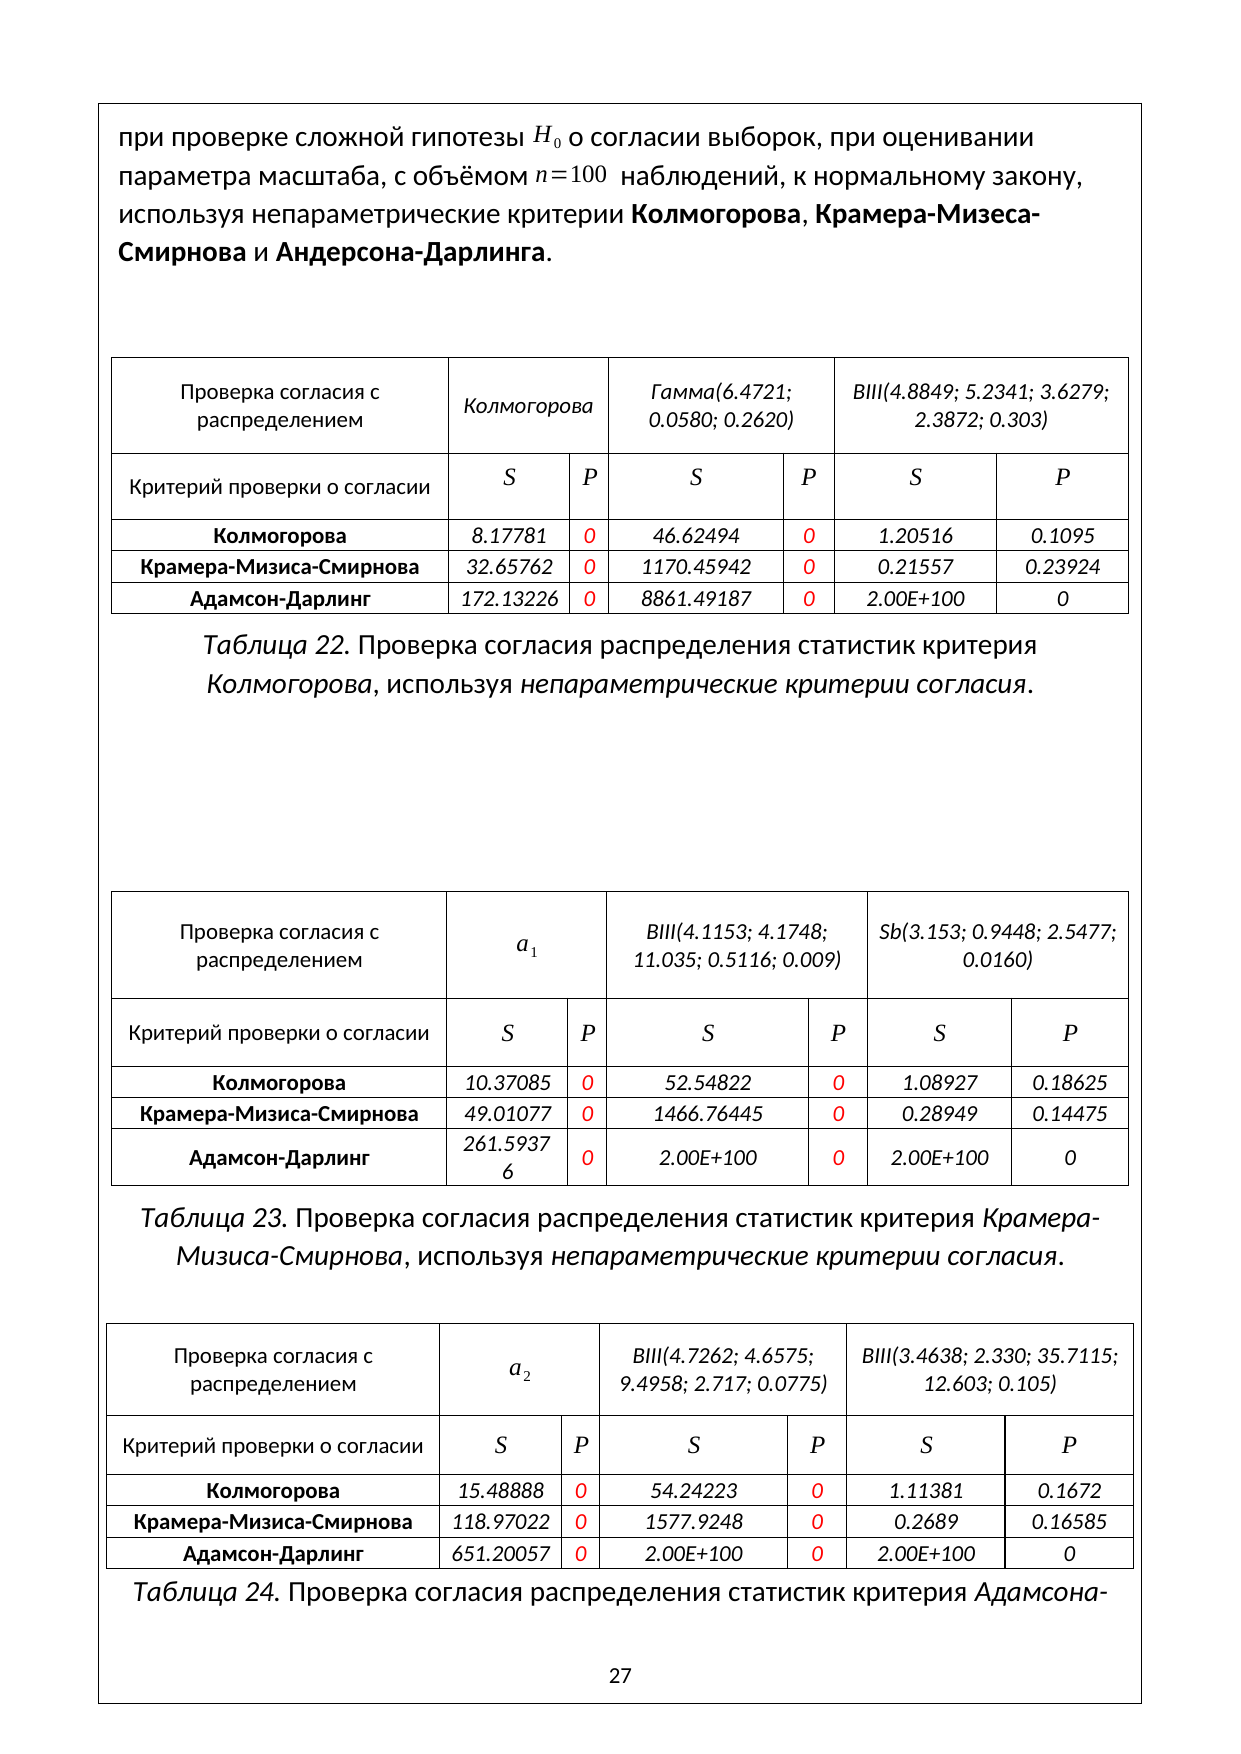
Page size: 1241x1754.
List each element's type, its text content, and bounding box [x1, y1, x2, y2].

table_cell 0 [784, 551, 834, 582]
table_cell 0.21557 [835, 551, 996, 582]
table_cell 0.14475 [1012, 1098, 1128, 1128]
table_cell 0 [809, 1098, 867, 1128]
table_cell 651.20057 [440, 1538, 561, 1568]
table_header BIII(4.7262; 4.6575; 9.4958; 2.717; 0.0775) [600, 1324, 846, 1415]
table_cell 1170.45942 [609, 551, 783, 582]
table_cell 0.1095 [997, 520, 1128, 550]
table_cell 46.62494 [609, 520, 783, 550]
table_cell 49.01077 [447, 1098, 567, 1128]
table_header Колмогорова [449, 358, 608, 452]
table_cell 0 [1012, 1129, 1128, 1185]
table_cell 2.00E+100 [868, 1129, 1011, 1185]
table_cell [784, 454, 834, 519]
table_cell [1006, 1416, 1133, 1474]
table_cell [997, 454, 1128, 519]
table_cell 0 [788, 1538, 846, 1568]
table_cell [835, 454, 996, 519]
table_cell 32.65762 [449, 551, 569, 582]
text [118, 1573, 1122, 1609]
table_cell 8.17781 [449, 520, 569, 550]
table_cell [809, 999, 867, 1066]
table_cell [447, 999, 567, 1066]
table_cell 0 [784, 583, 834, 613]
table_cell 0 [784, 520, 834, 550]
table_cell Колмогорова [112, 520, 448, 550]
table_header [447, 892, 606, 997]
table_cell [562, 1416, 599, 1474]
table_cell 0.16585 [1006, 1506, 1133, 1537]
table_cell 0 [570, 583, 608, 613]
table_cell Адамсон-Дарлинг [107, 1538, 439, 1568]
table_cell Крамера-Мизиса-Смирнова [107, 1506, 439, 1537]
table_cell [607, 999, 808, 1066]
table_cell 52.54822 [607, 1067, 808, 1097]
table_cell 0 [562, 1475, 599, 1505]
table_header Sb(3.153; 0.9448; 2.5477; 0.0160) [868, 892, 1128, 997]
table_cell Крамера-Мизиса-Смирнова [112, 551, 448, 582]
table_cell 0 [570, 520, 608, 550]
table_cell 2.00E+100 [835, 583, 996, 613]
table_header [440, 1324, 599, 1415]
table_cell 0.23924 [997, 551, 1128, 582]
table_cell 8861.49187 [609, 583, 783, 613]
text Таблица 22. Проверка согласия распределения статистик критерия Колмогорова, используя непараметрические критерии согласия. [118, 626, 1122, 701]
table_cell 0.28949 [868, 1098, 1011, 1128]
table_header Проверка согласия с распределением [112, 892, 446, 997]
table_cell 0 [809, 1129, 867, 1185]
table_cell 1.20516 [835, 520, 996, 550]
table_cell [1012, 999, 1128, 1066]
table_cell Адамсон-Дарлинг [112, 583, 448, 613]
table_cell [570, 454, 608, 519]
table_cell 15.48888 [440, 1475, 561, 1505]
table_cell Адамсон-Дарлинг [112, 1129, 446, 1185]
table_cell 1577.9248 [600, 1506, 787, 1537]
table_cell 1466.76445 [607, 1098, 808, 1128]
table_cell 0 [568, 1067, 606, 1097]
table_cell 0.2689 [847, 1506, 1004, 1537]
table_header Проверка согласия с распределением [112, 358, 448, 452]
table_header Гамма(6.4721; 0.0580; 0.2620) [609, 358, 834, 452]
table_cell 2.00E+100 [607, 1129, 808, 1185]
table_cell [847, 1416, 1004, 1474]
text Таблица 23. Проверка согласия распределения статистик критерия Крамера-Мизиса-Смирнова, используя непараметрические критерии согласия. [118, 1199, 1122, 1273]
table_cell [568, 999, 606, 1066]
table_cell [609, 454, 783, 519]
table_cell Колмогорова [107, 1475, 439, 1505]
table_cell 1.08927 [868, 1067, 1011, 1097]
table_cell Критерий проверки о согласии [107, 1416, 439, 1474]
table_cell 172.13226 [449, 583, 569, 613]
table_cell [600, 1416, 787, 1474]
table_cell 2.00E+100 [847, 1538, 1004, 1568]
table_cell 0 [1006, 1538, 1133, 1568]
table_cell 261.59376 [447, 1129, 567, 1185]
table_cell 0 [809, 1067, 867, 1097]
table_cell Колмогорова [112, 1067, 446, 1097]
table_cell 0 [568, 1129, 606, 1185]
table_cell [868, 999, 1011, 1066]
table_cell [449, 454, 569, 519]
table_cell 0.18625 [1012, 1067, 1128, 1097]
table_cell Критерий проверки о согласии [112, 454, 448, 519]
table_cell 118.97022 [440, 1506, 561, 1537]
table_cell 0 [568, 1098, 606, 1128]
table_cell [440, 1416, 561, 1474]
table_header BIII(4.1153; 4.1748; 11.035; 0.5116; 0.009) [607, 892, 867, 997]
table_cell 0 [570, 551, 608, 582]
table_header Проверка согласия с распределением [107, 1324, 439, 1415]
table_cell Критерий проверки о согласии [112, 999, 446, 1066]
table_cell 0 [562, 1506, 599, 1537]
table_cell Крамера-Мизиса-Смирнова [112, 1098, 446, 1128]
table_cell 0 [788, 1506, 846, 1537]
table_cell 2.00E+100 [600, 1538, 787, 1568]
table_header BIII(4.8849; 5.2341; 3.6279; 2.3872; 0.303) [835, 358, 1128, 452]
table_cell [788, 1416, 846, 1474]
table_header BIII(3.4638; 2.330; 35.7115; 12.603; 0.105) [847, 1324, 1133, 1415]
table_cell 1.11381 [847, 1475, 1004, 1505]
table_cell 0 [788, 1475, 846, 1505]
table_cell 0 [562, 1538, 599, 1568]
table_cell 10.37085 [447, 1067, 567, 1097]
table_cell 0 [997, 583, 1128, 613]
table_cell 54.24223 [600, 1475, 787, 1505]
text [118, 118, 1122, 269]
table_cell 0.1672 [1006, 1475, 1133, 1505]
